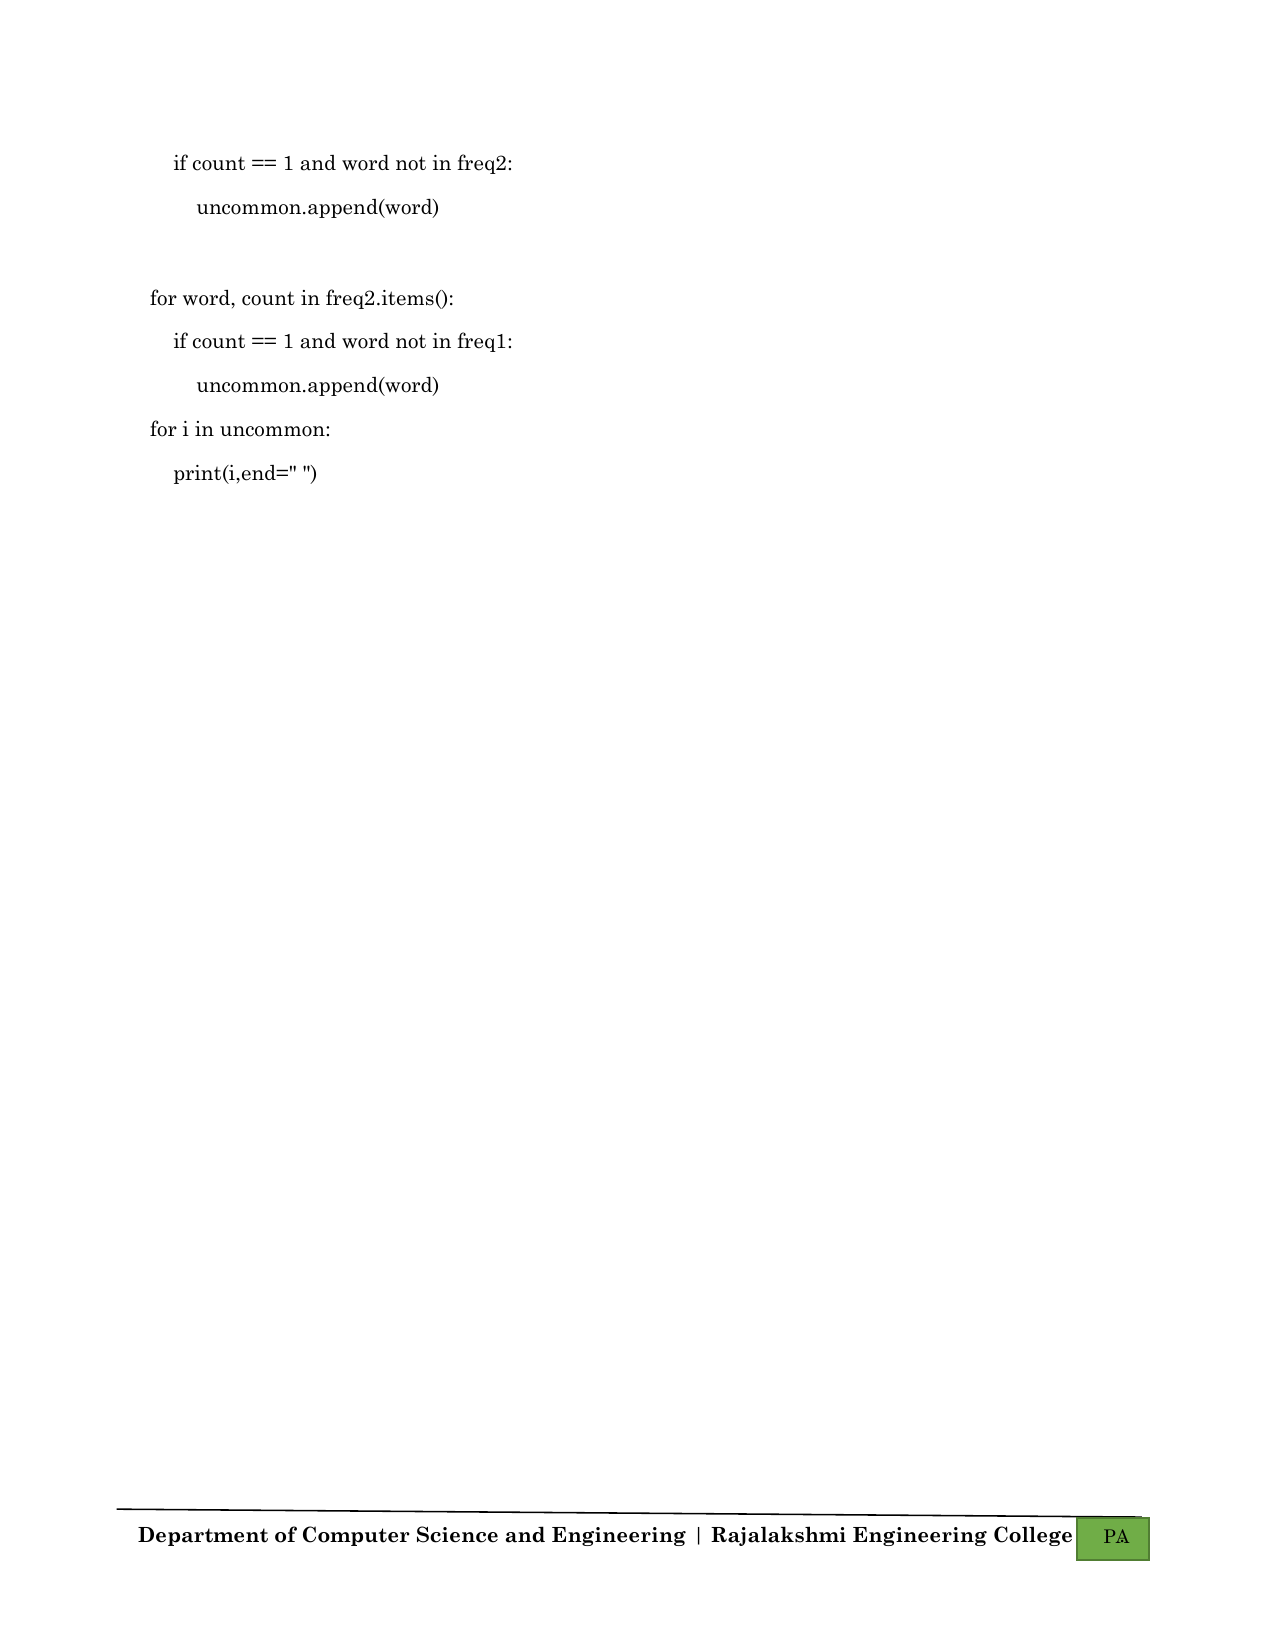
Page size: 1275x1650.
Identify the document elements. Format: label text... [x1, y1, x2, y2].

text uncommon.append(word) [150, 372, 1125, 397]
text if count == 1 and word not in freq2: [150, 150, 1125, 175]
text uncommon.append(word) [150, 194, 1125, 219]
text for i in uncommon: [150, 416, 1125, 441]
text for word, count in freq2.items(): [150, 284, 1125, 309]
text print(i,end=" ") [150, 459, 1125, 484]
text if count == 1 and word not in freq1: [150, 328, 1125, 353]
